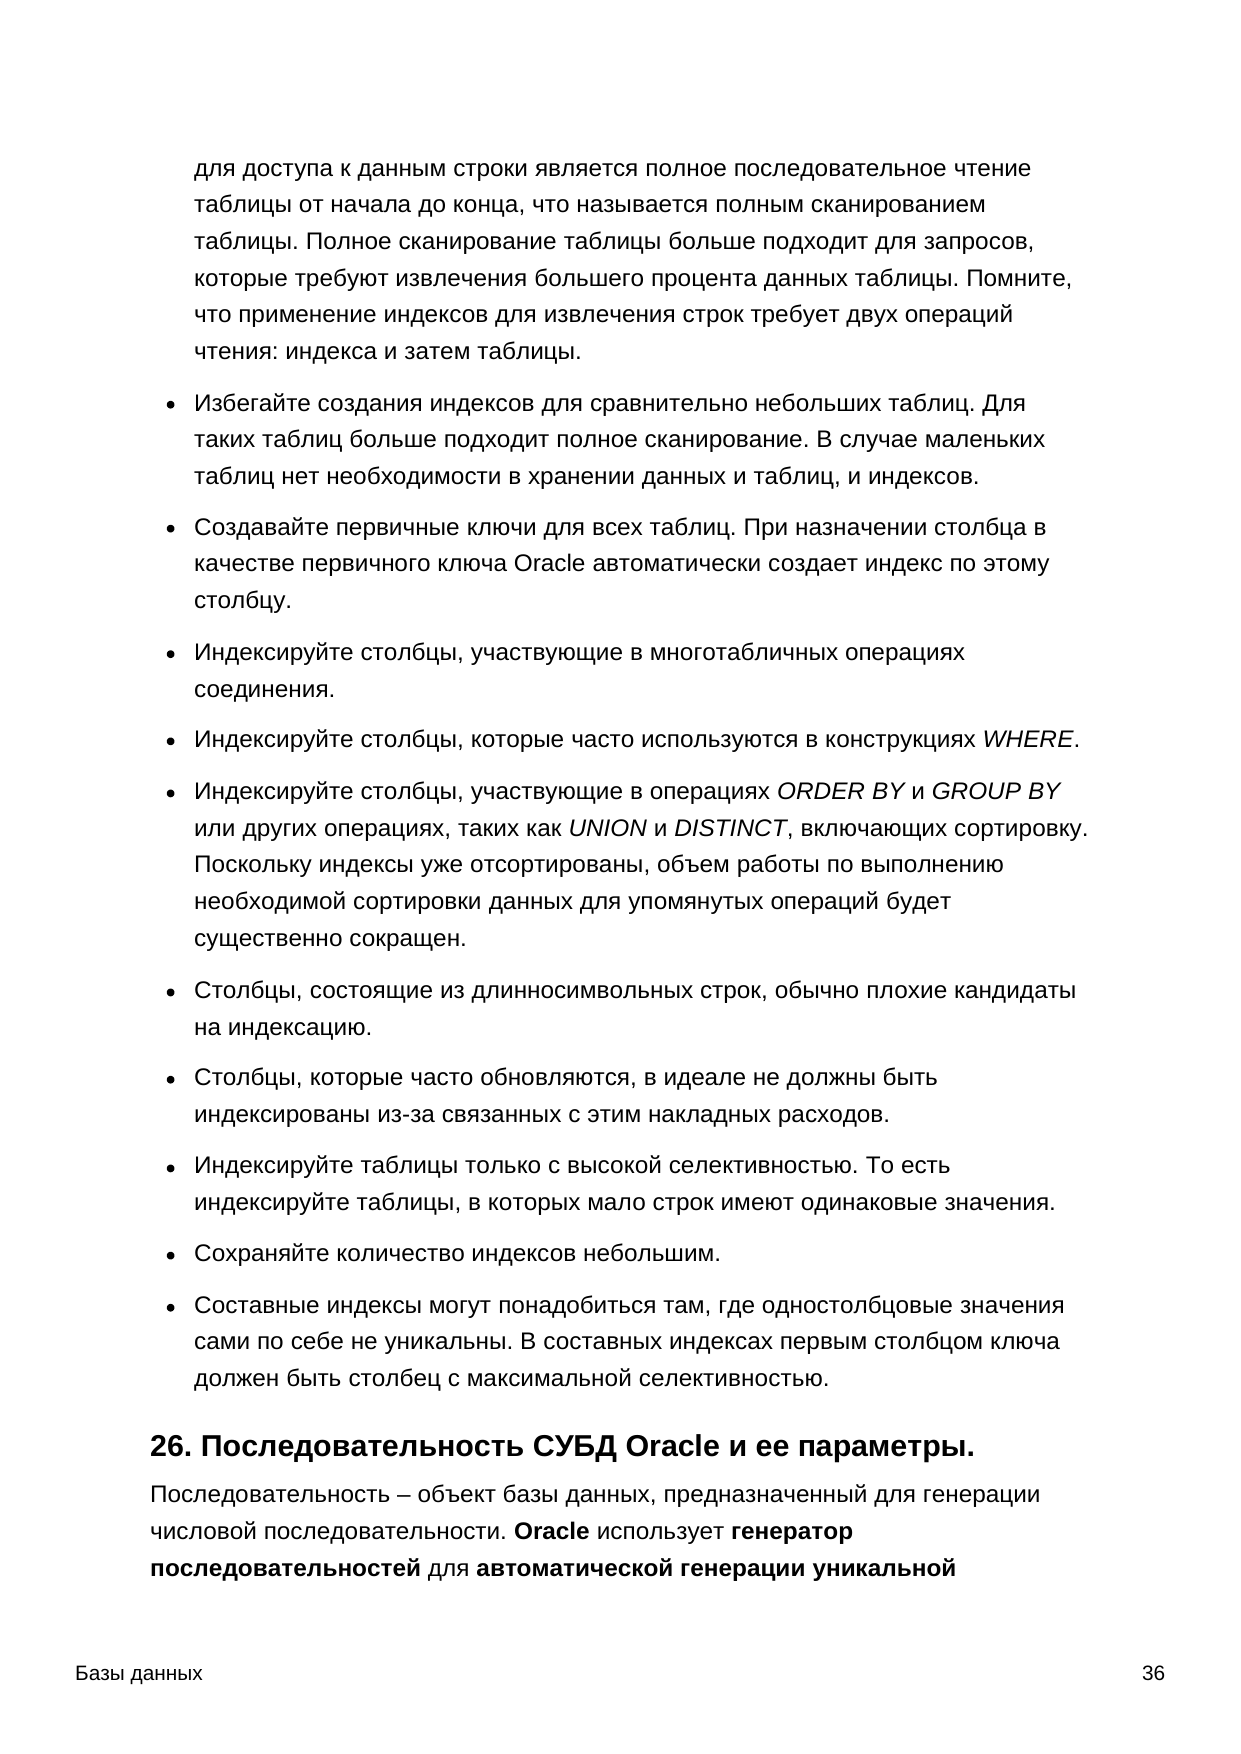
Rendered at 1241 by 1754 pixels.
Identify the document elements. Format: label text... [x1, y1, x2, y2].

text 26. Последовательность СУБД Oracle и ее параметры. [150, 1428, 1168, 1463]
text Индексируйте столбцы, участвующие в многотабличных операциях соединения. [194, 638, 972, 702]
text Последовательность – объект базы данных, предназначенный для генерации числовой последовательности. Oracle использует генератор последовательностей для автоматической генерации уникальной [150, 1480, 1046, 1581]
text Создавайте первичные ключи для всех таблиц. При назначении столбца в качестве первичного ключа Oracle автоматически создает индекс по этому столбцу. [194, 513, 1055, 613]
text Индексируйте столбцы, участвующие в операциях ORDER BY и GROUP BY или других операциях, таких как UNION и DISTINCT, включающих сортировку. Поскольку индексы уже отсортированы, объем работы по выполнению необходимой сортировки данных для упомянутых операций будет существенно сокращен. [194, 777, 1094, 951]
text для доступа к данным строки является полное последовательное чтение таблицы от начала до конца, что называется полным сканированием таблицы. Полное сканирование таблицы больше подходит для запросов, которые требуют извлечения большего процента данных таблицы. Помните, что применение индексов для извлечения строк требует двух операций чтения: индекса и затем таблицы. [194, 153, 1077, 364]
text Базы данных 36 [75, 1661, 1168, 1685]
text Избегайте создания индексов для сравнительно небольших таблиц. Для таких таблиц больше подходит полное сканирование. В случае маленьких таблиц нет необходимости в хранении данных и таблиц, и индексов. [194, 389, 1052, 490]
text Индексируйте таблицы только с высокой селективностью. То есть индексируйте таблицы, в которых мало строк имеют одинаковые значения. [194, 1151, 1062, 1216]
text Составные индексы могут понадобиться там, где одностолбцовые значения сами по себе не уникальны. В составных индексах первым столбцом ключа должен быть столбец с максимальной селективностью. [194, 1291, 1072, 1392]
text Сохраняйте количество индексов небольшим. [194, 1238, 1168, 1266]
text Столбцы, которые часто обновляются, в идеале не должны быть индексированы из-за связанных с этим накладных расходов. [194, 1063, 944, 1127]
text Индексируйте столбцы, которые часто используются в конструкциях WHERE. [194, 725, 1168, 753]
text Столбцы, состоящие из длинносимвольных строк, обычно плохие кандидаты на индексацию. [194, 976, 1084, 1040]
